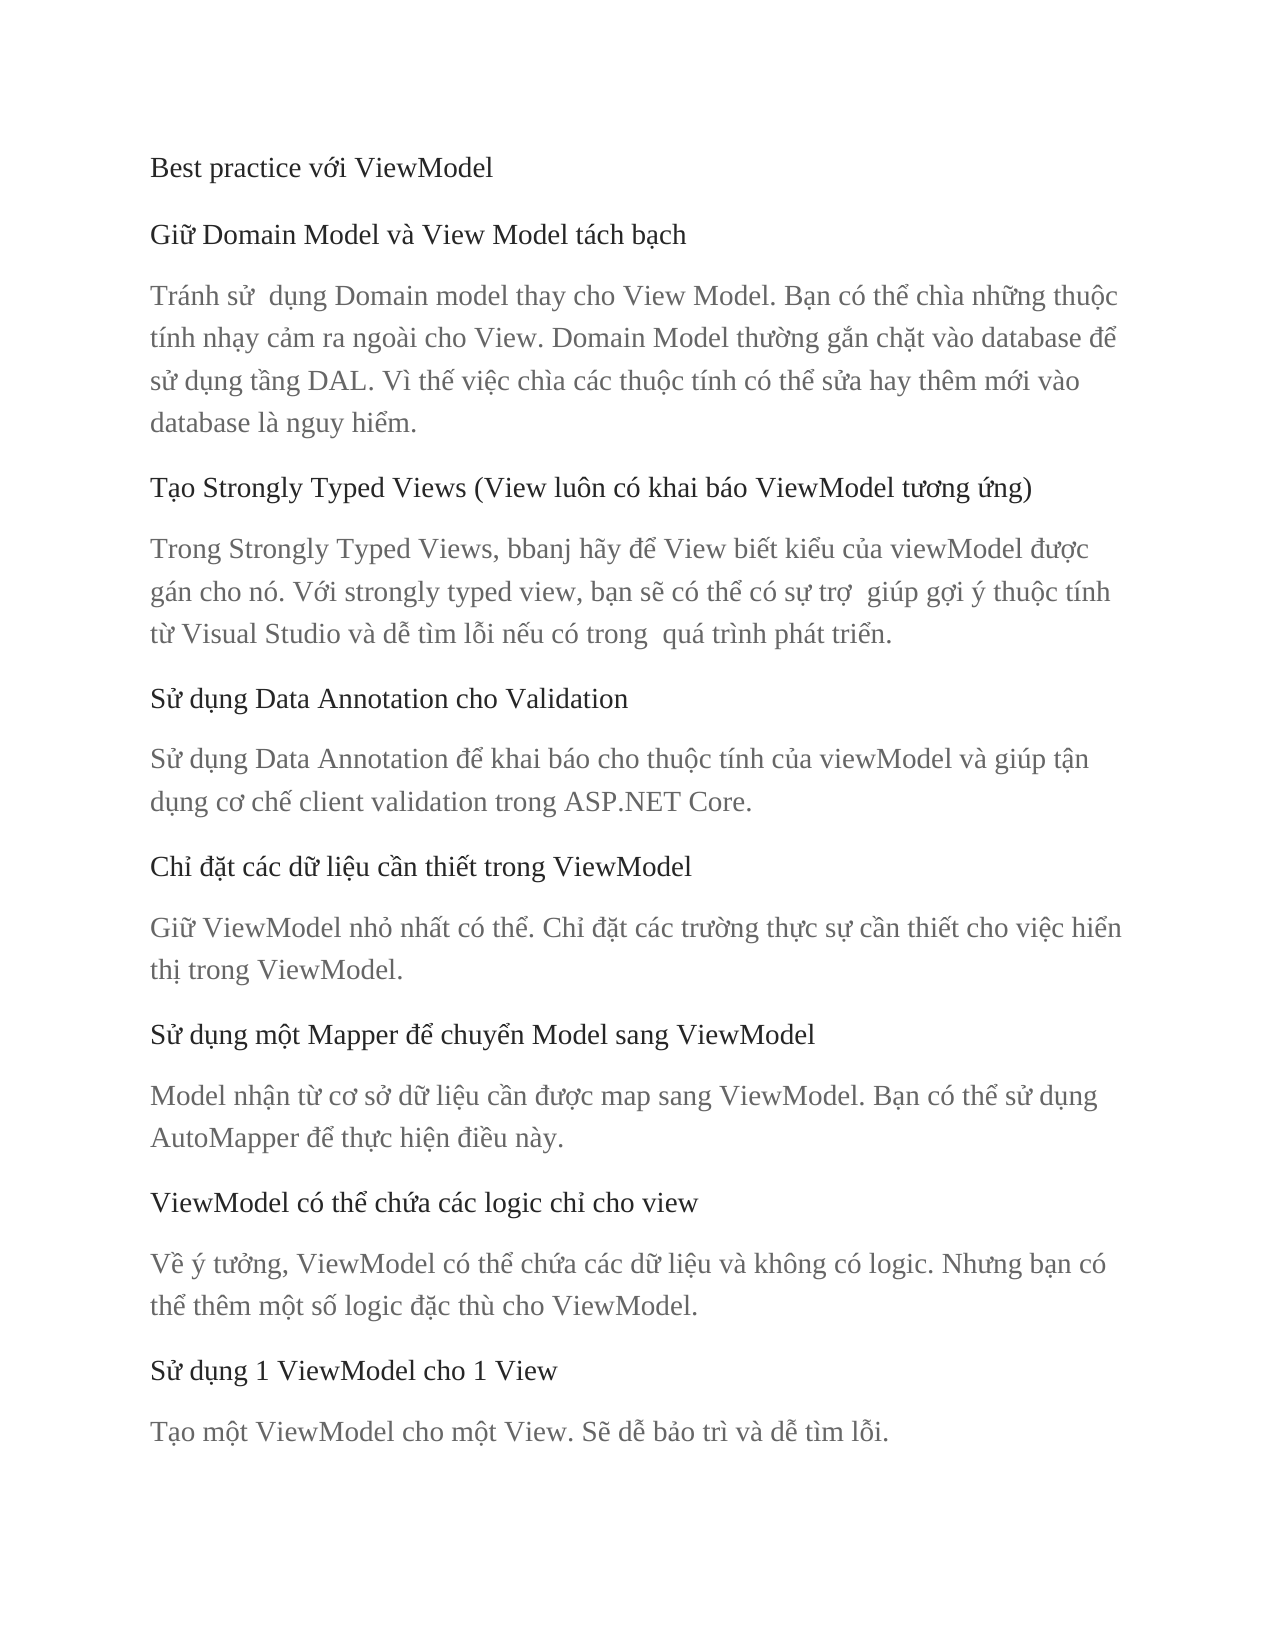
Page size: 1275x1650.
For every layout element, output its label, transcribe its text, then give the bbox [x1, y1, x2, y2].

subtitle Sử dụng Data Annotation cho Validation [150, 681, 1125, 714]
subtitle Tạo Strongly Typed Views (View luôn có khai báo ViewModel tương ứng) [150, 470, 1125, 504]
text Về ý tưởng, ViewModel có thể chứa các dữ liệu và không có logic. Nhưng bạn có thể thêm một số logic đặc thù cho ViewModel. [150, 1237, 1125, 1322]
subtitle ViewModel có thể chứa các logic chỉ cho view [150, 1185, 1125, 1218]
subtitle Giữ Domain Model và View Model tách bạch [150, 217, 1125, 251]
text Giữ ViewModel nhỏ nhất có thể. Chỉ đặt các trường thực sự cần thiết cho việc hiển thị trong ViewModel. [150, 901, 1125, 986]
subtitle Best practice với ViewModel [150, 150, 1125, 183]
subtitle Chỉ đặt các dữ liệu cần thiết trong ViewModel [150, 849, 1125, 882]
text Sử dụng Data Annotation để khai báo cho thuộc tính của viewModel và giúp tận dụng cơ chế client validation trong ASP.NET Core. [150, 733, 1125, 818]
subtitle Sử dụng một Mapper để chuyển Model sang ViewModel [150, 1017, 1125, 1051]
text Tạo một ViewModel cho một View. Sẽ dễ bảo trì và dễ tìm lỗi. [150, 1405, 1125, 1447]
text Model nhận từ cơ sở dữ liệu cần được map sang ViewModel. Bạn có thể sử dụng AutoMapper để thực hiện điều này. [150, 1069, 1125, 1154]
text Trong Strongly Typed Views, bbanj hãy để View biết kiểu của viewModel được gán cho nó. Với strongly typed view, bạn sẽ có thể có sự trợ giúp gợi ý thuộc tính từ Visual Studio và dễ tìm lỗi nếu có trong quá trình phát triển. [150, 522, 1125, 650]
subtitle Sử dụng 1 ViewModel cho 1 View [150, 1353, 1125, 1387]
text Tránh sử dụng Domain model thay cho View Model. Bạn có thể chìa những thuộc tính nhạy cảm ra ngoài cho View. Domain Model thường gắn chặt vào database để sử dụng tầng DAL. Vì thế việc chìa các thuộc tính có thể sửa hay thêm mới vào database là nguy hiểm. [150, 269, 1125, 439]
